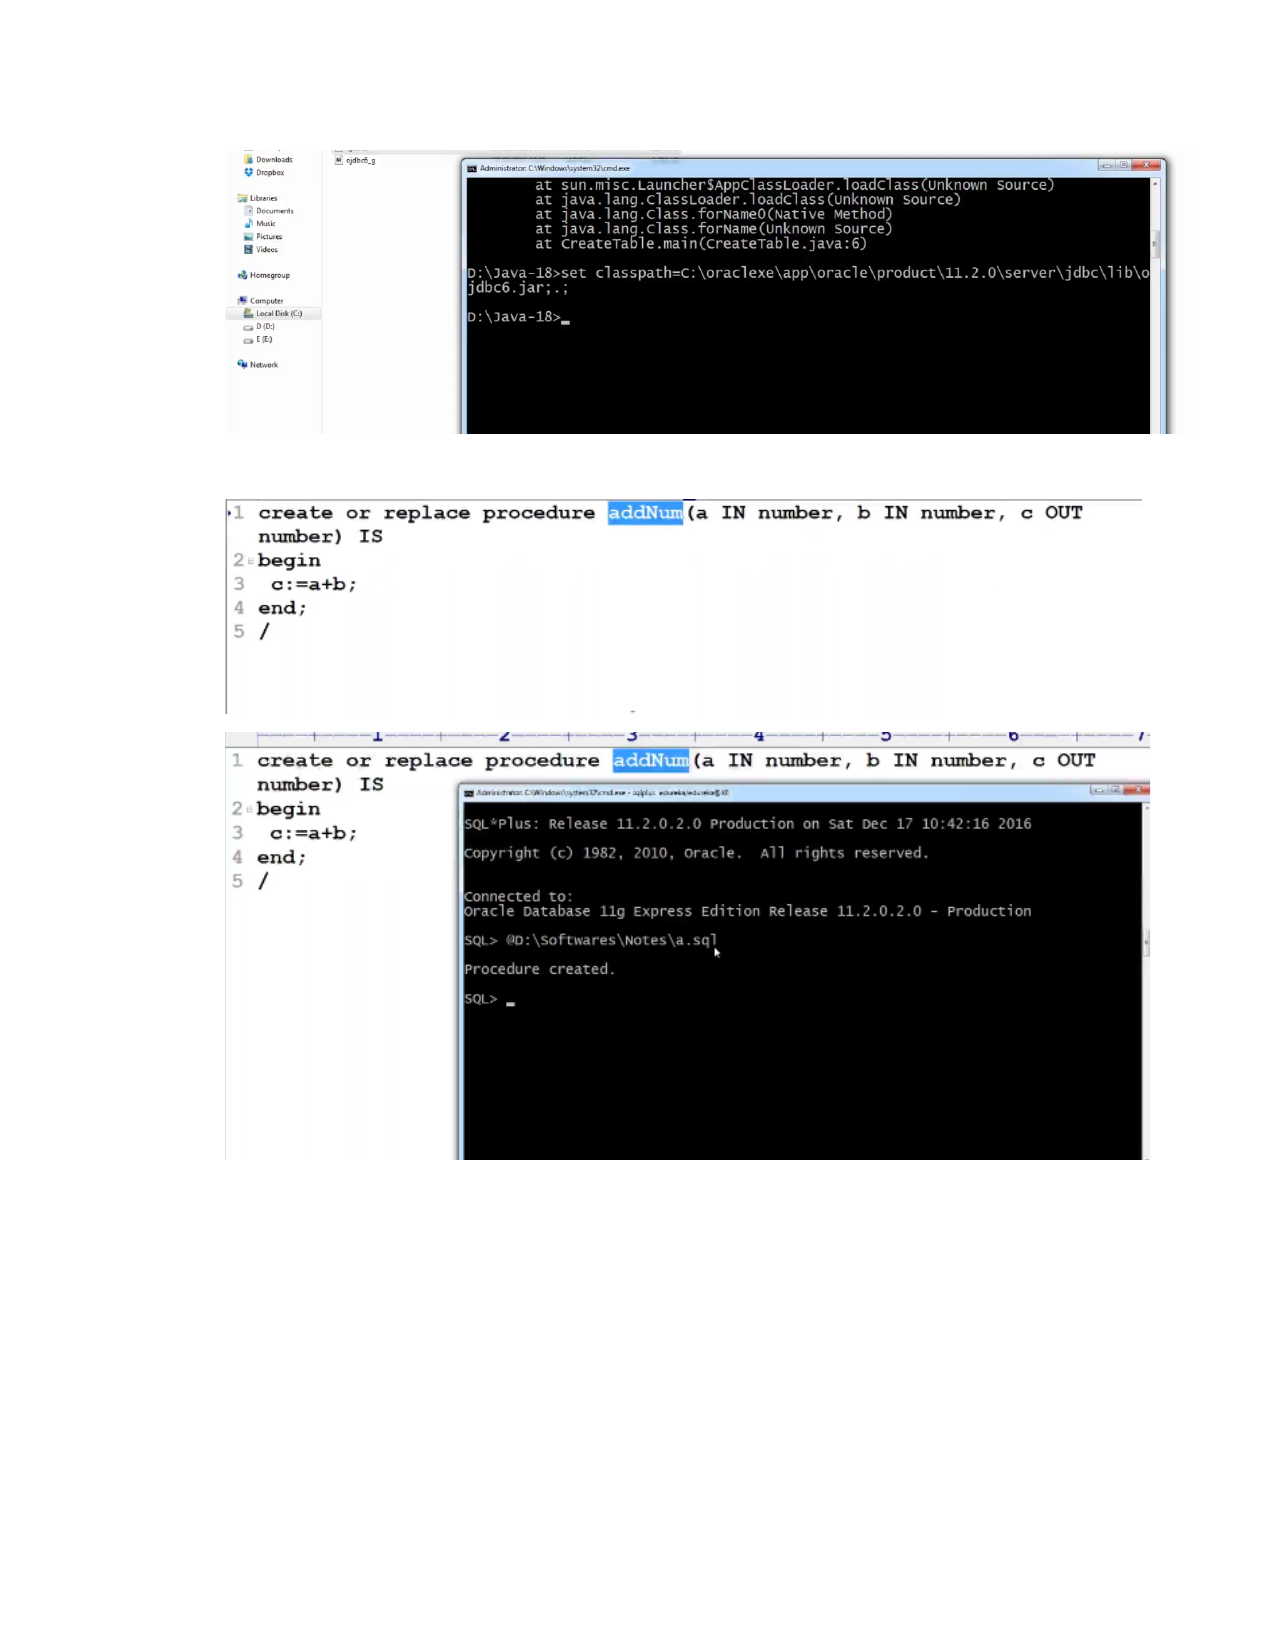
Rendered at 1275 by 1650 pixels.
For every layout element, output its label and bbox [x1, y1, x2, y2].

picture [225, 150, 1200, 434]
picture [225, 499, 1142, 714]
picture [225, 732, 1150, 1160]
